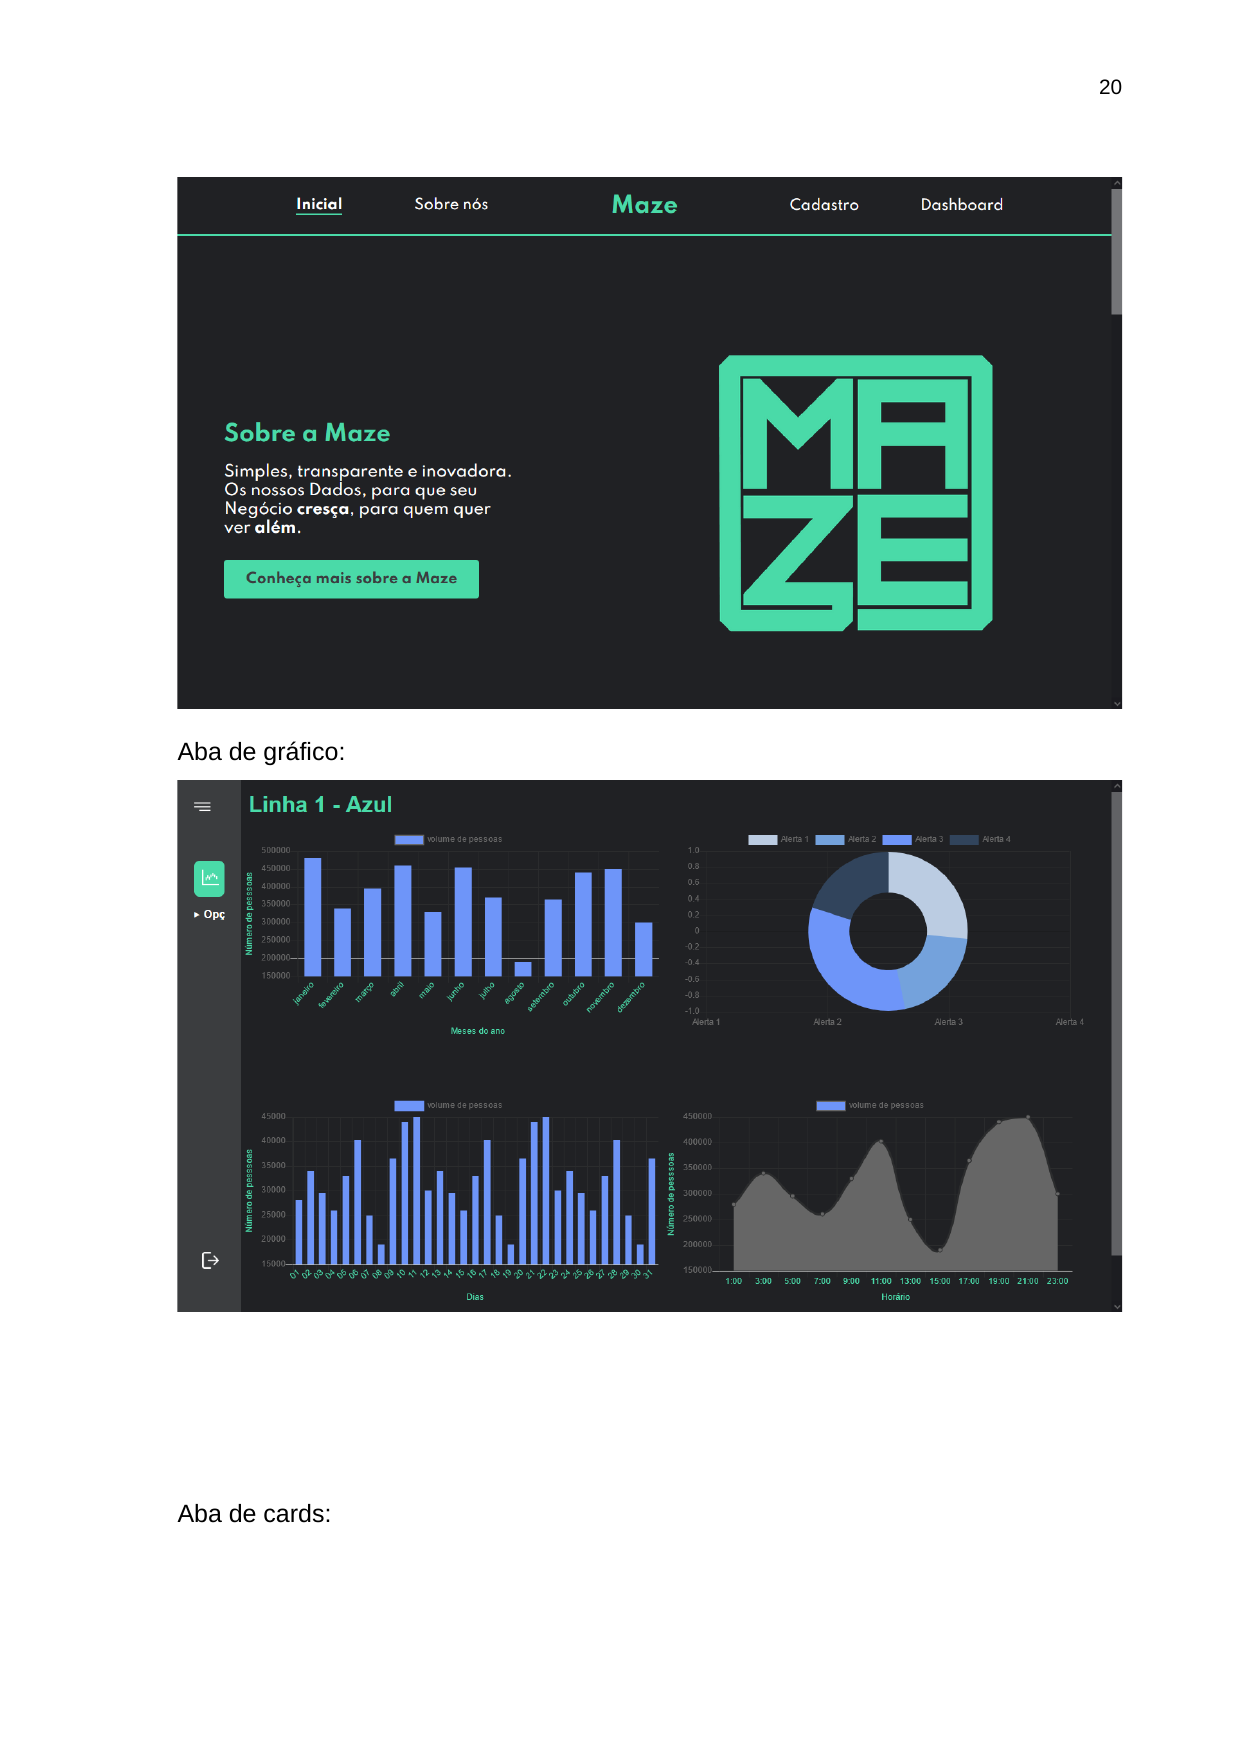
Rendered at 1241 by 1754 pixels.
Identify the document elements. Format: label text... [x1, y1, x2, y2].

picture [177, 780, 1123, 1312]
text Aba de gráfico: [177, 737, 1122, 766]
text Aba de cards: [177, 1499, 1122, 1527]
picture [177, 177, 1123, 709]
